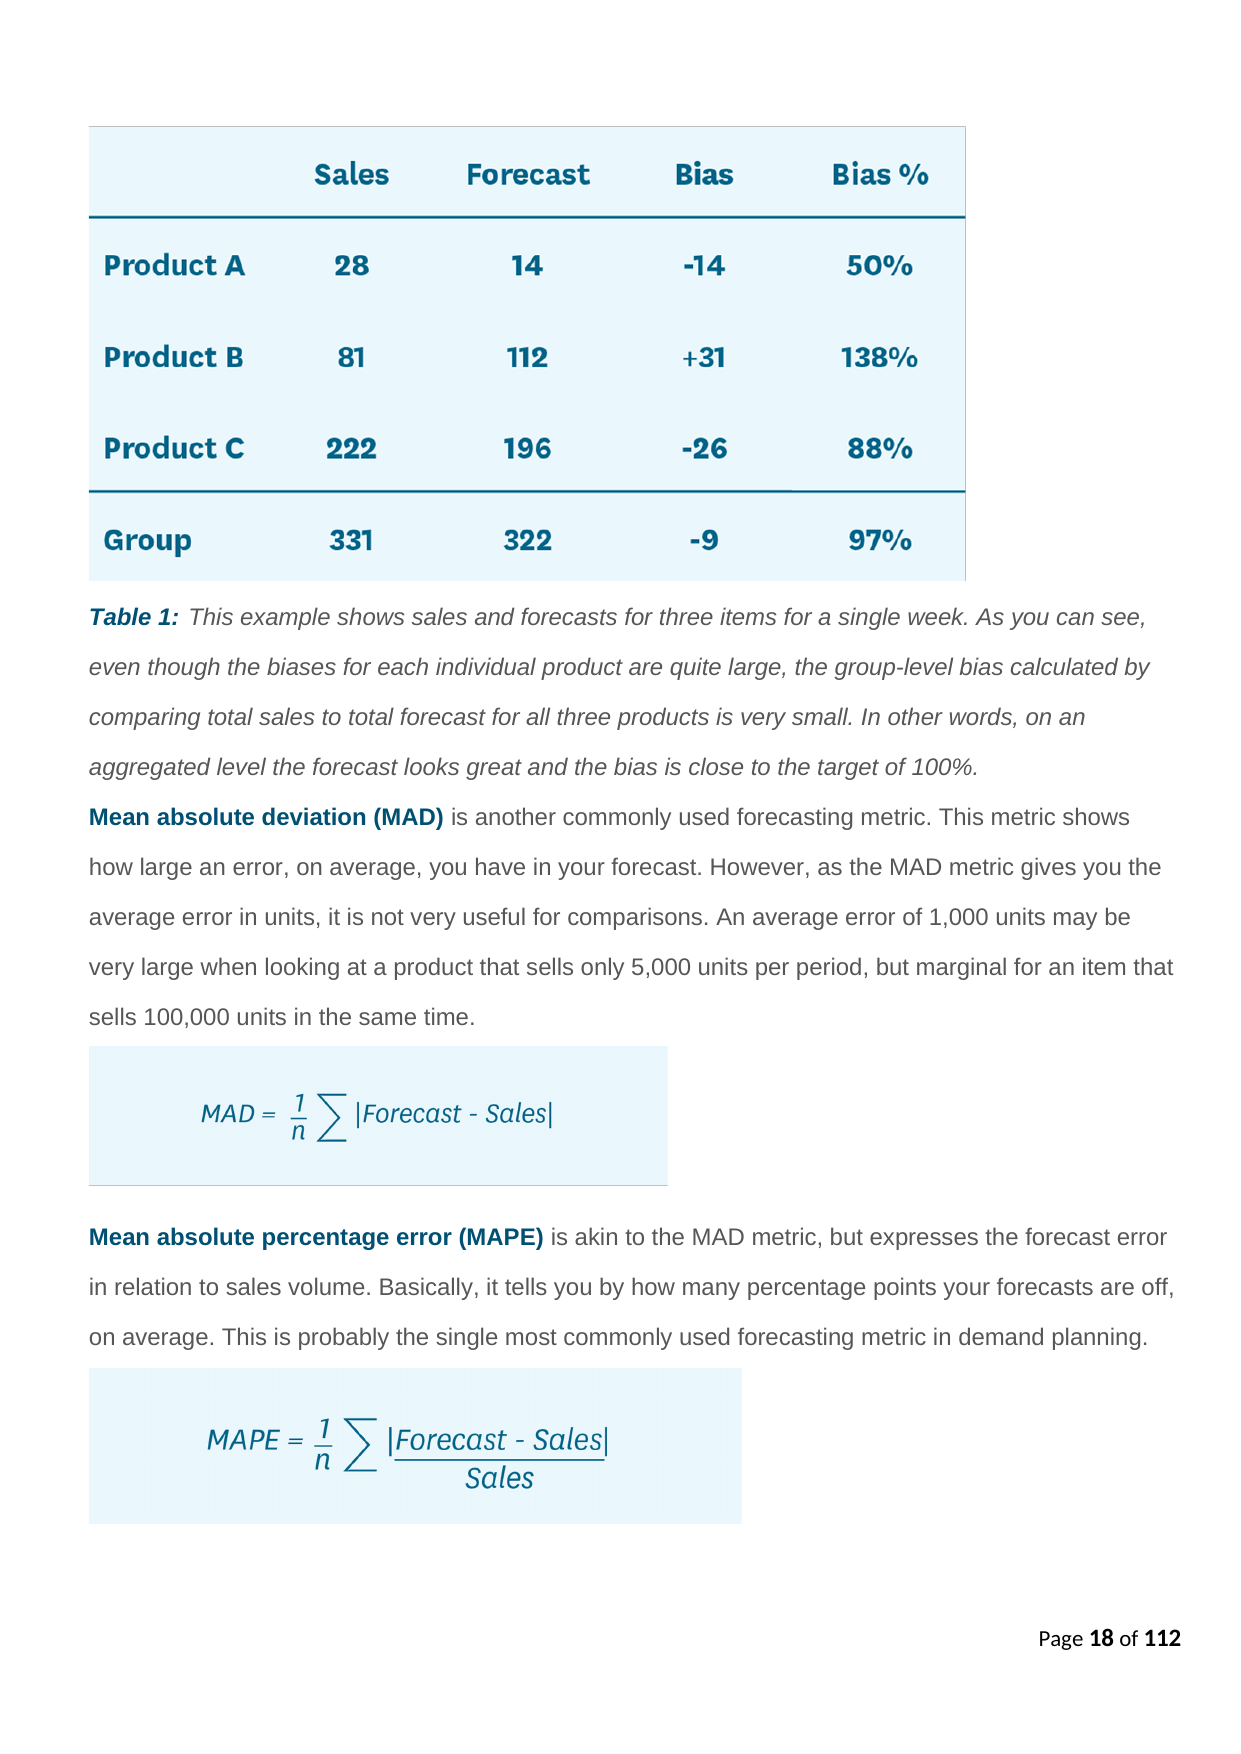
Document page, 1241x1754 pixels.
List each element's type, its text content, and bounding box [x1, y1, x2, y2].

text Mean absolute percentage error (MAPE) is akin to the MAD metric, but expresses the forecast error in relation to sales volume. Basically, it tells you by how many percentage points your forecasts are off, on average. This is probably the single most commonly used forecasting metric in demand planning. [89, 1200, 1181, 1350]
text Mean absolute deviation (MAD) is another commonly used forecasting metric. This metric shows how large an error, on average, you have in your forecast. However, as the MAD metric gives you the average error in units, it is not very useful for comparisons. An average error of 1,000 units may be very large when looking at a product that sells only 5,000 units per period, but marginal for an item that sells 100,000 units in the same time. [89, 781, 1181, 1031]
text Table 1: This example shows sales and forecasts for three items for a single week. As you can see, even though the biases for each individual product are quite large, the group-level bias calculated by comparing total sales to total forecast for all three products is very small. In other words, on an aggregated level the forecast looks great and the bias is close to the target of 100%. [89, 581, 1181, 781]
picture [88, 1350, 742, 1541]
picture [88, 1031, 668, 1201]
picture [88, 101, 1241, 581]
